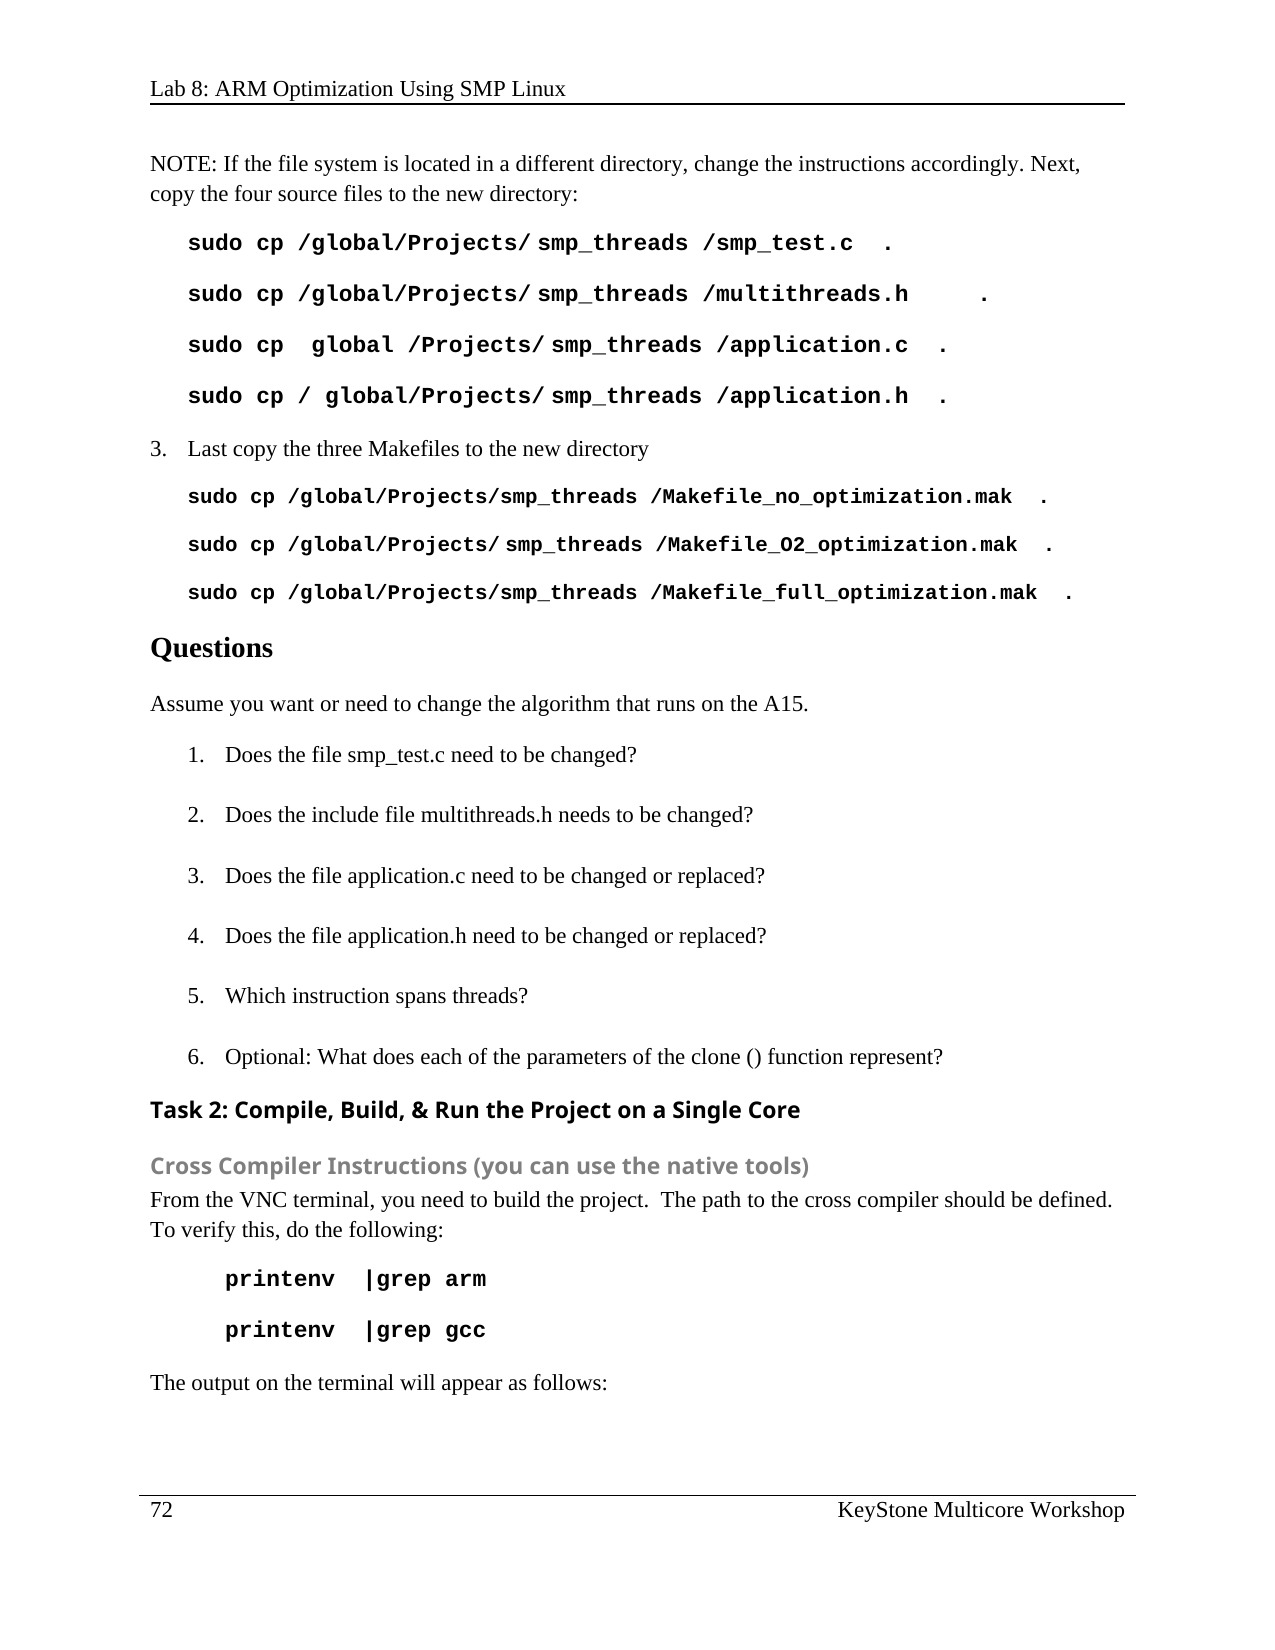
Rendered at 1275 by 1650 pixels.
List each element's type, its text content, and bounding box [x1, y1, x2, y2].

list Which instruction spans threads? [187, 982, 1125, 1039]
list Does the file application.c need to be changed or replaced? [187, 862, 1125, 918]
subtitle Cross Compiler Instructions (you can use the native tools) [150, 1150, 1125, 1181]
text sudo cp / global/Projects/ smp_threads /application.h . [187, 384, 1125, 410]
text From the VNC terminal, you need to build the project. The path to the cross compiler should be defined. To verify this, do the following: [150, 1186, 1125, 1243]
text sudo cp /global/Projects/ smp_threads /Makefile_O2_optimization.mak . [187, 534, 1125, 558]
text sudo cp /global/Projects/smp_threads /Makefile_full_optimization.mak . [187, 582, 1125, 606]
text sudo cp /global/Projects/smp_threads /Makefile_no_optimization.mak . [187, 486, 1125, 510]
text Questions [150, 630, 1125, 664]
text sudo cp /global/Projects/ smp_threads /smp_test.c . [187, 231, 1125, 257]
text printenv |grep gcc [225, 1318, 1125, 1344]
text printenv |grep arm [225, 1267, 1125, 1293]
text NOTE: If the file system is located in a different directory, change the instructions accordingly. Next, copy the four source files to the new directory: [150, 150, 1125, 207]
list Optional: What does each of the parameters of the clone () function represent? [187, 1043, 1125, 1069]
list Does the file application.h need to be changed or replaced? [187, 922, 1125, 979]
text The output on the terminal will appear as follows: [150, 1368, 1125, 1395]
text sudo cp /global/Projects/ smp_threads /multithreads.h . [187, 282, 1125, 308]
subtitle Task 2: Compile, Build, & Run the Project on a Single Core [150, 1094, 1125, 1125]
list Does the file smp_test.c need to be changed? [187, 741, 1125, 797]
list Last copy the three Makefiles to the new directory [150, 435, 1125, 461]
text sudo cp global /Projects/ smp_threads /application.c . [187, 333, 1125, 359]
list Does the include file multithreads.h needs to be changed? [187, 801, 1125, 858]
text Assume you want or need to change the algorithm that runs on the A15. [150, 690, 1125, 716]
